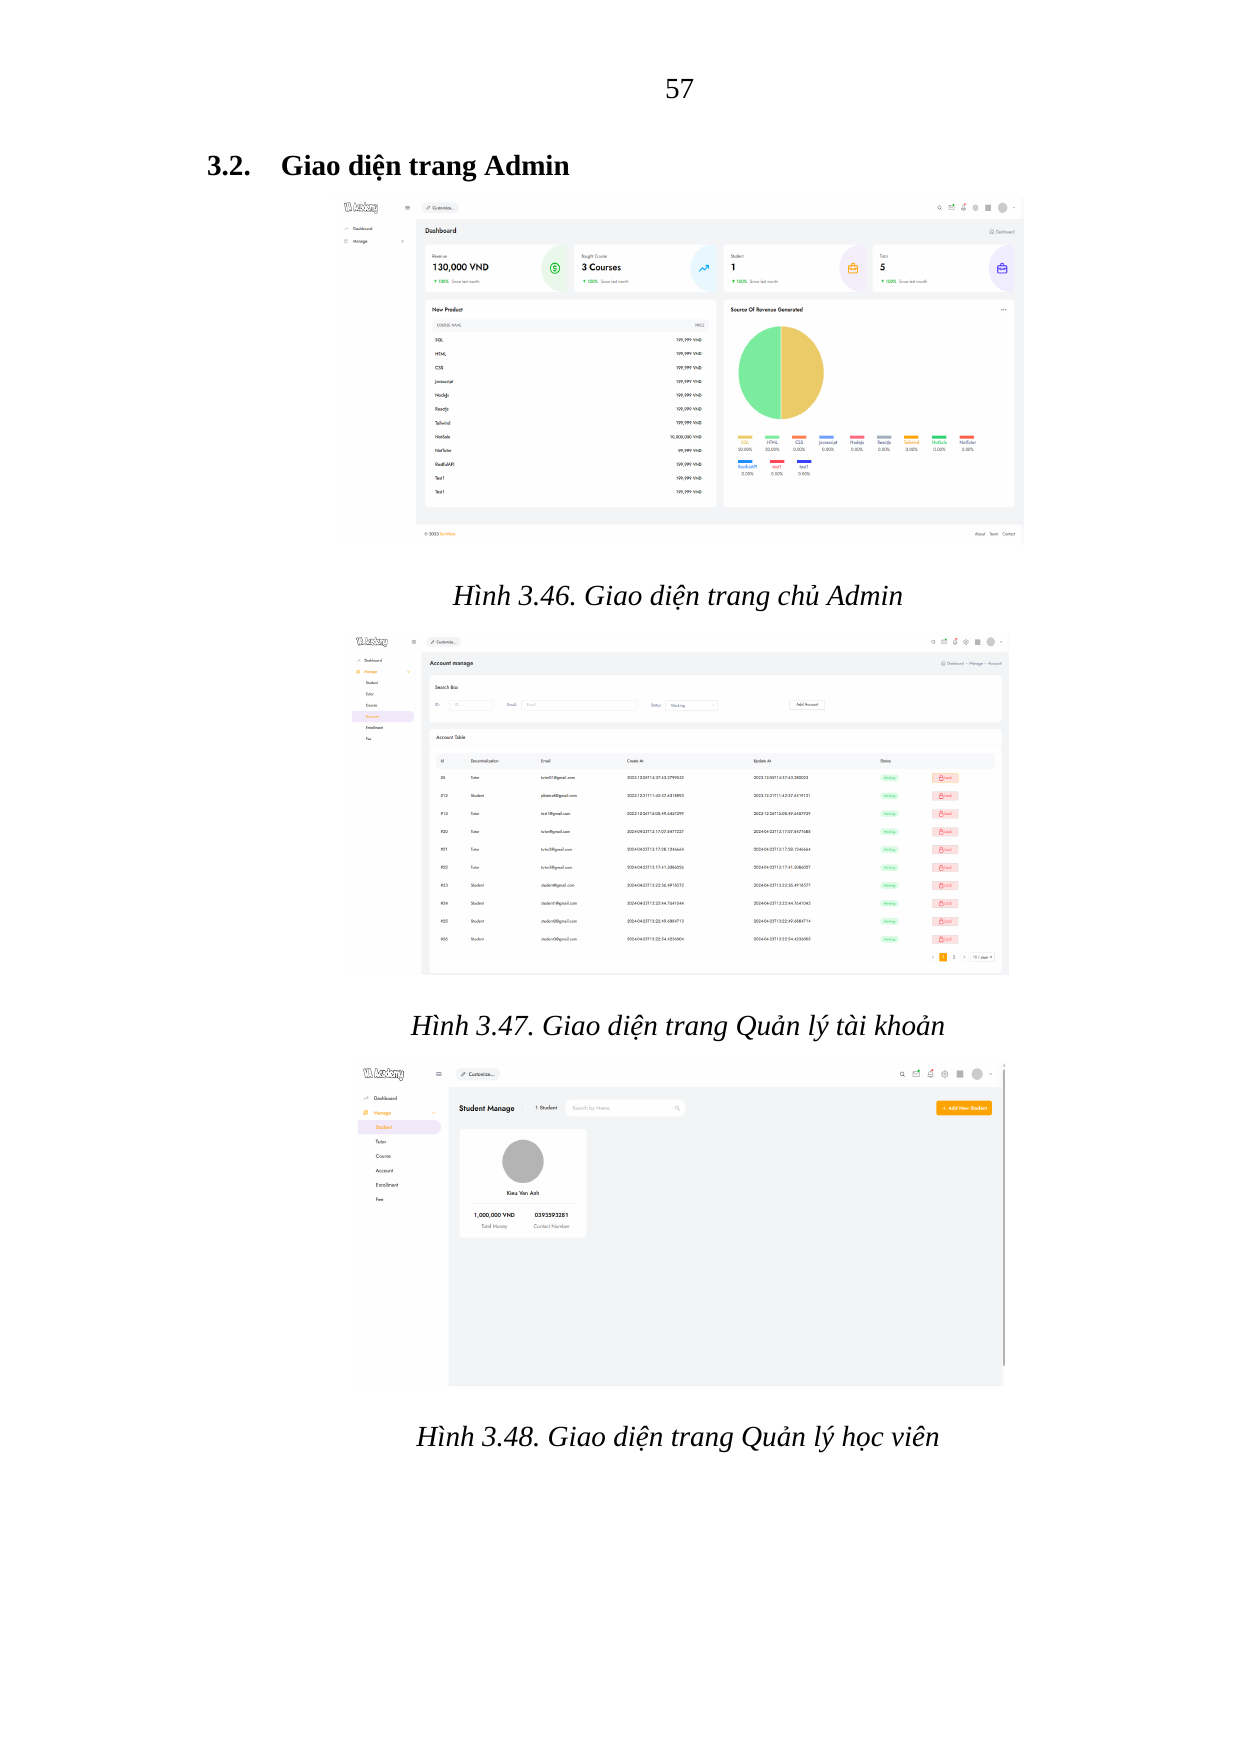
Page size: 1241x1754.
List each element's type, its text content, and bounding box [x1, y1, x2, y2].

subtitle Giao diện trang Admin [207, 148, 1122, 181]
picture [335, 198, 1024, 545]
picture [353, 1062, 1005, 1386]
picture [349, 632, 1009, 975]
